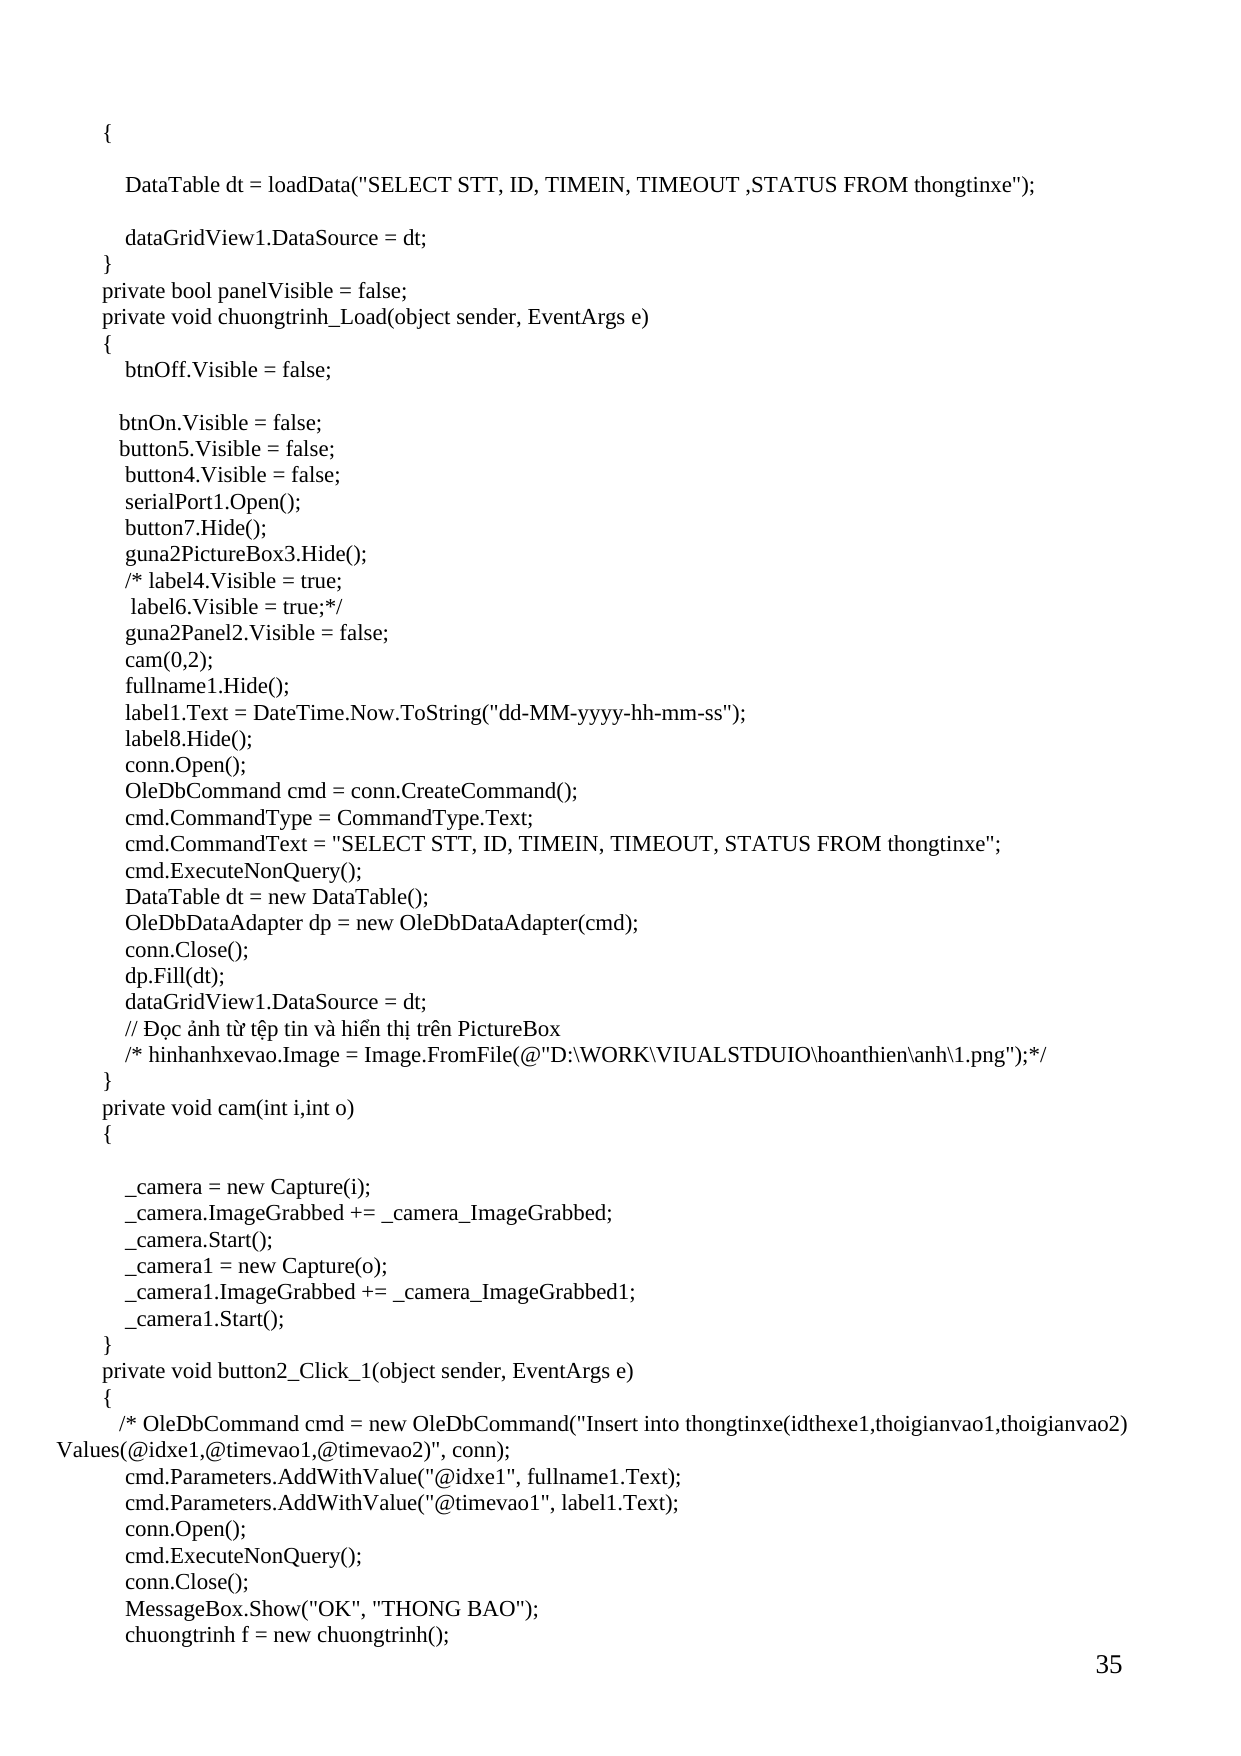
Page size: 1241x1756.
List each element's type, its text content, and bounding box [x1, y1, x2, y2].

text cmd.CommandType = CommandType.Text; [56, 804, 1240, 830]
text button5.Visible = false; [56, 435, 1240, 461]
text cmd.Parameters.AddWithValue("@idxe1", fullname1.Text); [56, 1463, 1240, 1489]
text private bool panelVisible = false; [56, 277, 1240, 303]
text DataTable dt = loadData("SELECT STT, ID, TIMEIN, TIMEOUT ,STATUS FROM thongtinxe"); [56, 171, 1240, 198]
text private void cam(int i,int o) [56, 1094, 1240, 1120]
text cmd.CommandText = "SELECT STT, ID, TIMEIN, TIMEOUT, STATUS FROM thongtinxe"; [56, 830, 1240, 857]
text fullname1.Hide(); [56, 672, 1240, 698]
text /* label4.Visible = true; [56, 567, 1240, 593]
text _camera1.Start(); [56, 1305, 1240, 1331]
text private void chuongtrinh_Load(object sender, EventArgs e) [56, 303, 1240, 329]
text private void button2_Click_1(object sender, EventArgs e) [56, 1357, 1240, 1384]
text conn.Close(); [56, 1568, 1240, 1594]
text label6.Visible = true;*/ [56, 593, 1240, 619]
text button7.Hide(); [56, 514, 1240, 540]
text guna2Panel2.Visible = false; [56, 619, 1240, 646]
text conn.Open(); [56, 751, 1240, 778]
text conn.Close(); [56, 936, 1240, 962]
text OleDbDataAdapter dp = new OleDbDataAdapter(cmd); [56, 909, 1240, 936]
text } [56, 1067, 1240, 1094]
text dataGridView1.DataSource = dt; [56, 224, 1240, 251]
text } [56, 1331, 1240, 1357]
text cmd.Parameters.AddWithValue("@timevao1", label1.Text); [56, 1489, 1240, 1516]
text dataGridView1.DataSource = dt; [56, 988, 1240, 1015]
text label8.Hide(); [56, 725, 1240, 751]
text { [56, 1384, 1240, 1410]
text button4.Visible = false; [56, 461, 1240, 488]
text MessageBox.Show("OK", "THONG BAO"); [56, 1594, 1240, 1621]
text cmd.ExecuteNonQuery(); [56, 857, 1240, 883]
text OleDbCommand cmd = conn.CreateCommand(); [56, 778, 1240, 804]
text dp.Fill(dt); [56, 962, 1240, 988]
text guna2PictureBox3.Hide(); [56, 540, 1240, 567]
text // Đọc ảnh từ tệp tin và hiển thị trên PictureBox [56, 1015, 1240, 1041]
text btnOn.Visible = false; [56, 409, 1240, 435]
text cmd.ExecuteNonQuery(); [56, 1542, 1240, 1568]
text conn.Open(); [56, 1516, 1240, 1542]
text chuongtrinh f = new chuongtrinh(); [56, 1621, 1240, 1647]
text label1.Text = DateTime.Now.ToString("dd-MM-yyyy-hh-mm-ss"); [56, 698, 1240, 725]
text { [56, 329, 1240, 356]
text DataTable dt = new DataTable(); [56, 883, 1240, 909]
text } [56, 251, 1240, 277]
text _camera1.ImageGrabbed += _camera_ImageGrabbed1; [56, 1278, 1240, 1305]
text _camera1 = new Capture(o); [56, 1252, 1240, 1278]
text /* hinhanhxevao.Image = Image.FromFile(@"D:\WORK\VIUALSTDUIO\hoanthien\anh\1.png");*/ [56, 1041, 1240, 1067]
text btnOff.Visible = false; [56, 356, 1240, 382]
text _camera.ImageGrabbed += _camera_ImageGrabbed; [56, 1199, 1240, 1226]
text { [56, 119, 1240, 145]
text serialPort1.Open(); [56, 488, 1240, 514]
text _camera.Start(); [56, 1226, 1240, 1252]
text cam(0,2); [56, 646, 1240, 672]
text /* OleDbCommand cmd = new OleDbCommand("Insert into thongtinxe(idthexe1,thoigianvao1,thoigianvao2) Values(@idxe1,@timevao1,@timevao2)", conn); [56, 1410, 1240, 1463]
text { [56, 1120, 1240, 1147]
text _camera = new Capture(i); [56, 1173, 1240, 1199]
